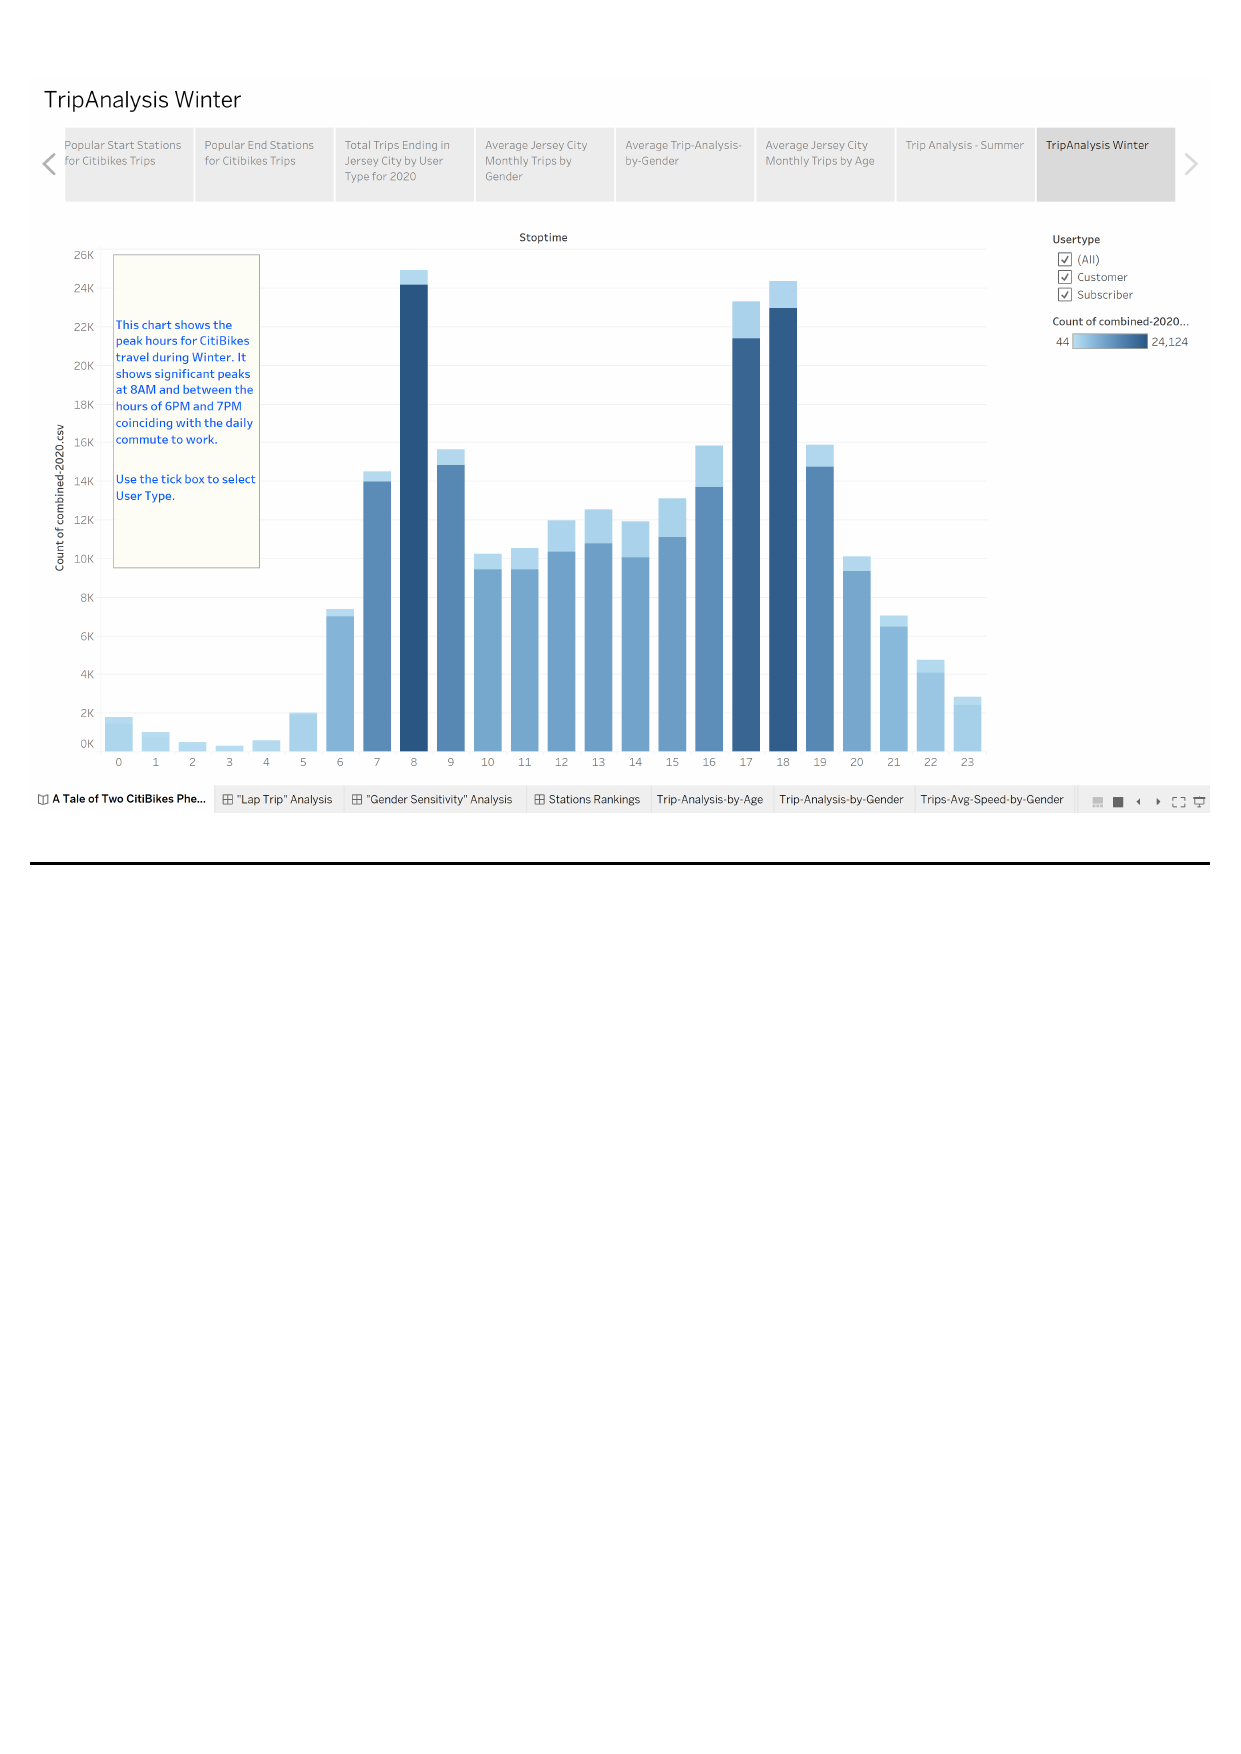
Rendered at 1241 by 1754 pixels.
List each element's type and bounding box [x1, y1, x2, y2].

picture [30, 75, 1211, 813]
